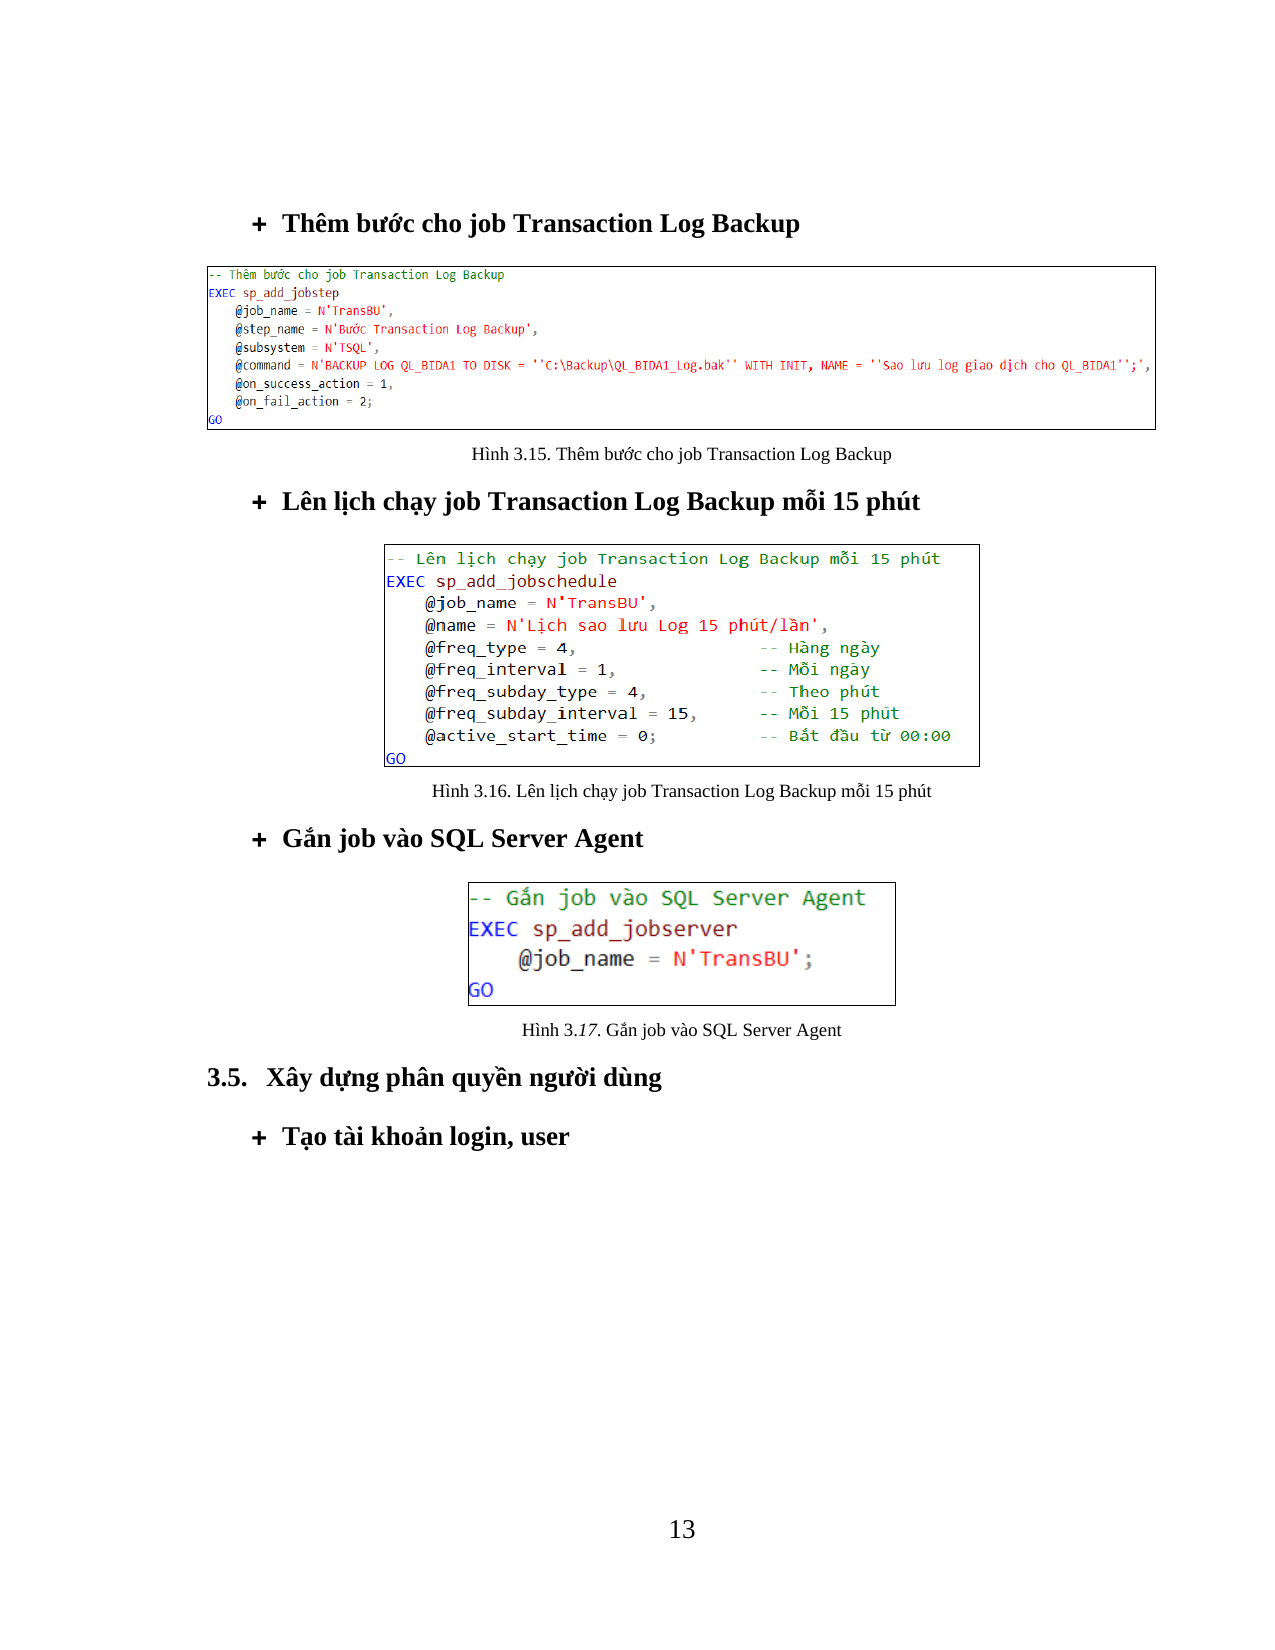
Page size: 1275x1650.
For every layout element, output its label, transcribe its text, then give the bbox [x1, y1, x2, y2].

list Thêm bước cho job Transaction Log Backup [207, 207, 1157, 238]
list Xây dựng phân quyền người dùng [207, 1061, 1157, 1092]
text Hình 3.16. Lên lịch chạy job Transaction Log Backup mỗi 15 phút [207, 780, 1157, 802]
list Lên lịch chạy job Transaction Log Backup mỗi 15 phút [207, 485, 1157, 516]
picture [469, 883, 895, 1005]
picture [385, 545, 979, 766]
list Gắn job vào SQL Server Agent [207, 822, 1157, 854]
list Tạo tài khoản login, user [207, 1121, 1157, 1152]
text Hình 3.17. Gắn job vào SQL Server Agent [207, 1019, 1157, 1041]
text Hình 3.15. Thêm bước cho job Transaction Log Backup [207, 442, 1157, 464]
picture [208, 267, 1155, 429]
